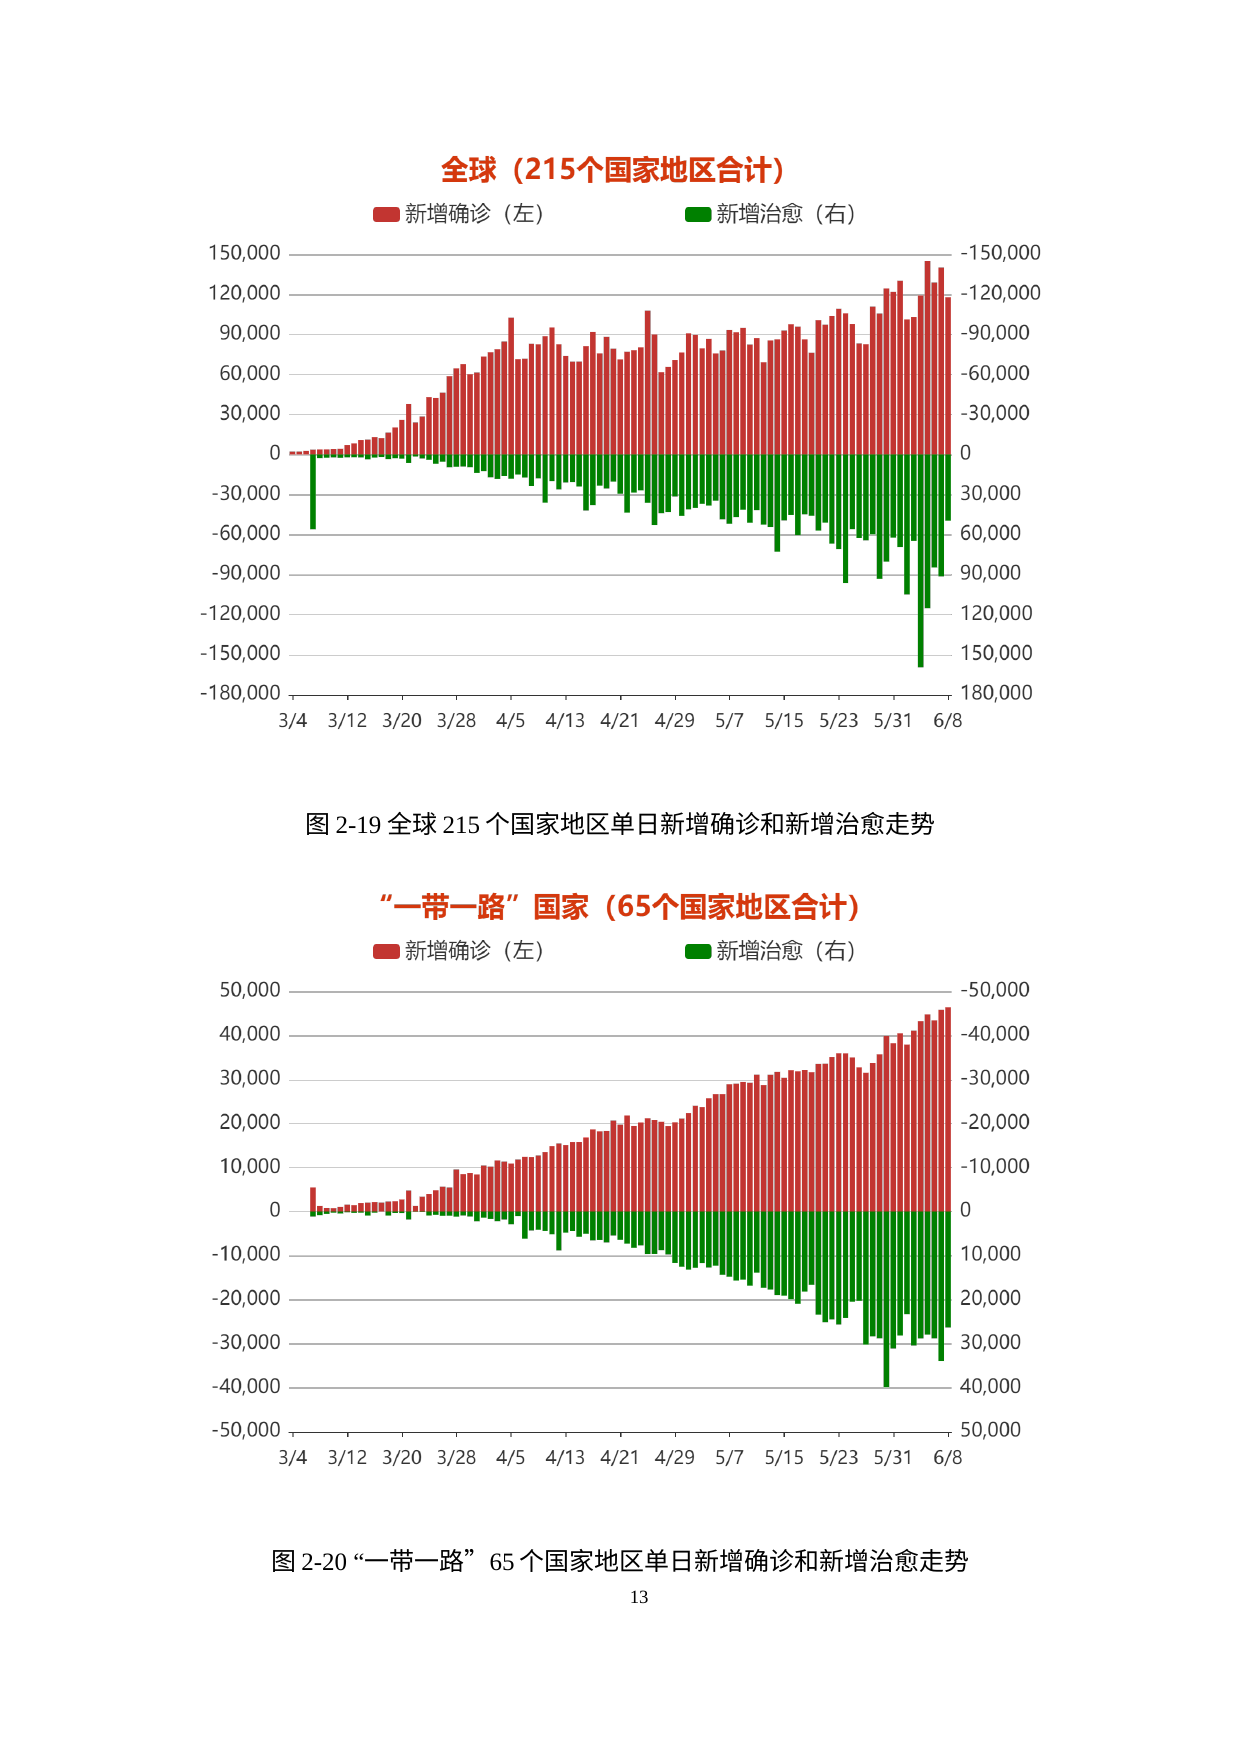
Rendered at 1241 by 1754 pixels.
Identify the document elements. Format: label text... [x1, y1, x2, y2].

picture [190, 890, 1050, 1481]
subtitle 图2-20 “一带一路”65个国家地区单日新增确诊和新增治愈走势 [187, 1542, 1053, 1578]
subtitle 图2-19 全球215个国家地区单日新增确诊和新增治愈走势 [187, 805, 1053, 841]
picture [190, 153, 1050, 744]
